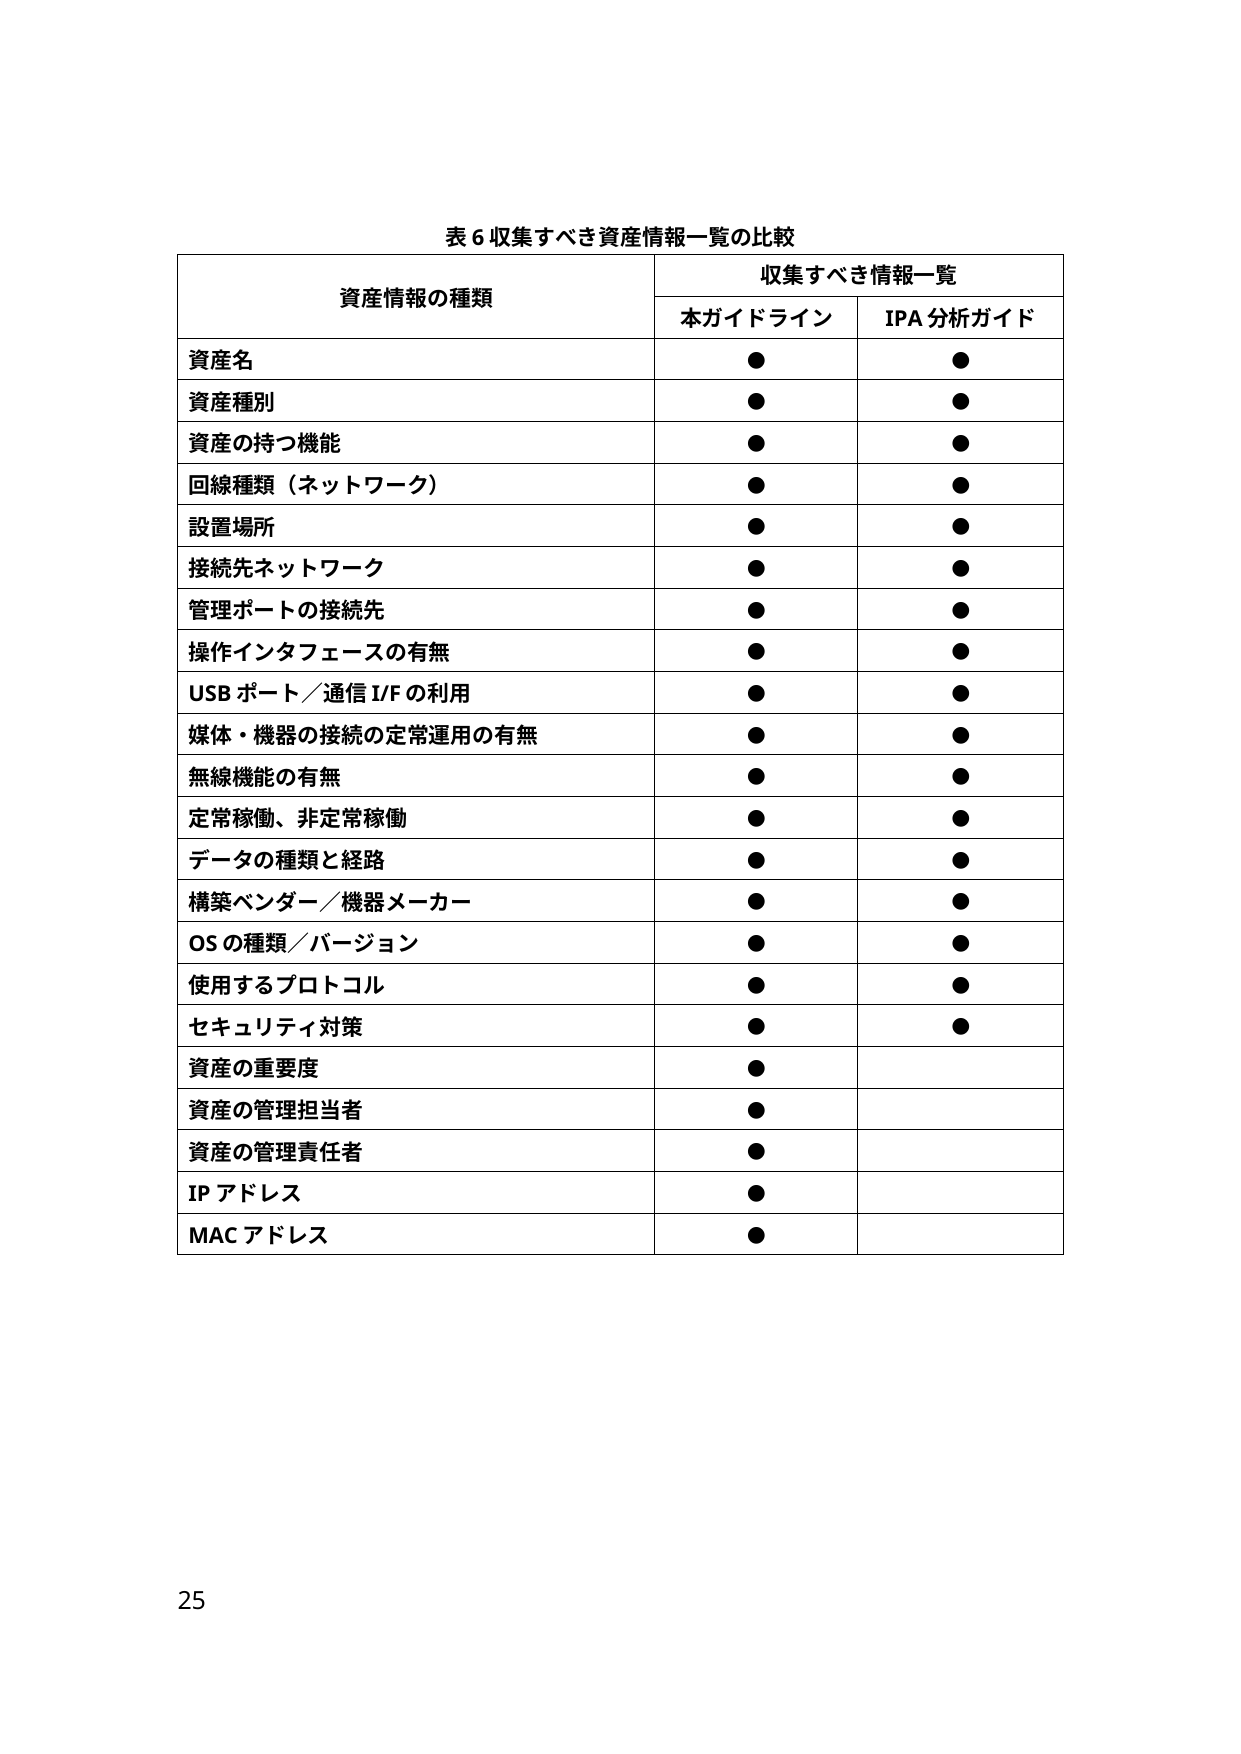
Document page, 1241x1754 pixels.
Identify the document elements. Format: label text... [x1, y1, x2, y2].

table_cell OSの種類／バージョン [178, 922, 654, 963]
table_cell ● [858, 1005, 1063, 1046]
table_cell ● [655, 505, 857, 546]
table_cell ● [858, 380, 1063, 421]
table_cell 資産種別 [178, 380, 654, 421]
table_cell ● [858, 964, 1063, 1004]
table_cell 無線機能の有無 [178, 755, 654, 796]
table_cell 使用するプロトコル [178, 964, 654, 1004]
table_cell ● [655, 380, 857, 421]
table_cell ● [858, 464, 1063, 504]
table_cell ● [655, 1130, 857, 1171]
table_cell ● [858, 839, 1063, 879]
table_cell ● [655, 1047, 857, 1088]
table_cell ● [858, 797, 1063, 838]
table_cell 回線種類（ネットワーク） [178, 464, 654, 504]
table_cell ● [858, 714, 1063, 754]
table_cell ● [655, 339, 857, 379]
table_cell 構築ベンダー／機器メーカー [178, 880, 654, 921]
table_cell ● [858, 672, 1063, 713]
table_cell 資産名 [178, 339, 654, 379]
table_cell ● [858, 547, 1063, 588]
table_cell 接続先ネットワーク [178, 547, 654, 588]
table_cell ● [655, 797, 857, 838]
table_cell 資産の重要度 [178, 1047, 654, 1088]
table_cell ● [655, 1214, 857, 1254]
table_cell ● [858, 339, 1063, 379]
table_cell ● [858, 422, 1063, 463]
table_cell IPA分析ガイド [858, 297, 1063, 338]
table_cell 定常稼働、非定常稼働 [178, 797, 654, 838]
table_cell 操作インタフェースの有無 [178, 630, 654, 671]
table_cell ● [858, 589, 1063, 629]
table_cell ● [655, 880, 857, 921]
table_header 資産情報の種類 [178, 255, 654, 338]
table_cell 資産の持つ機能 [178, 422, 654, 463]
table_cell ● [655, 922, 857, 963]
table_cell セキュリティ対策 [178, 1005, 654, 1046]
table_cell ● [655, 630, 857, 671]
table_cell 本ガイドライン [655, 297, 857, 338]
table_cell ● [655, 547, 857, 588]
table_cell 資産の管理責任者 [178, 1130, 654, 1171]
table_cell ● [655, 1172, 857, 1213]
table_cell [858, 1130, 1063, 1171]
table_cell ● [655, 464, 857, 504]
text 表 6 収集すべき資産情報一覧の比較 [177, 217, 1063, 254]
table_cell 設置場所 [178, 505, 654, 546]
table_cell [858, 1047, 1063, 1088]
table_cell ● [655, 422, 857, 463]
table_cell ● [655, 1005, 857, 1046]
table_cell ● [655, 1089, 857, 1129]
table_cell [858, 1089, 1063, 1129]
table_cell IPアドレス [178, 1172, 654, 1213]
table_cell ● [858, 755, 1063, 796]
table_cell MACアドレス [178, 1214, 654, 1254]
table_cell ● [655, 964, 857, 1004]
table_cell ● [655, 672, 857, 713]
table_cell ● [655, 755, 857, 796]
table_cell ● [655, 589, 857, 629]
table_cell ● [858, 630, 1063, 671]
table_cell ● [655, 839, 857, 879]
table_cell ● [858, 505, 1063, 546]
table_header 収集すべき情報一覧 [655, 255, 1063, 296]
table_cell ● [858, 880, 1063, 921]
table_cell 管理ポートの接続先 [178, 589, 654, 629]
table_cell [858, 1214, 1063, 1254]
table_cell 資産の管理担当者 [178, 1089, 654, 1129]
table_cell ● [655, 714, 857, 754]
table_cell 媒体・機器の接続の定常運用の有無 [178, 714, 654, 754]
table_cell USBポート／通信I/Fの利用 [178, 672, 654, 713]
table_cell [858, 1172, 1063, 1213]
table_cell データの種類と経路 [178, 839, 654, 879]
table_cell ● [858, 922, 1063, 963]
